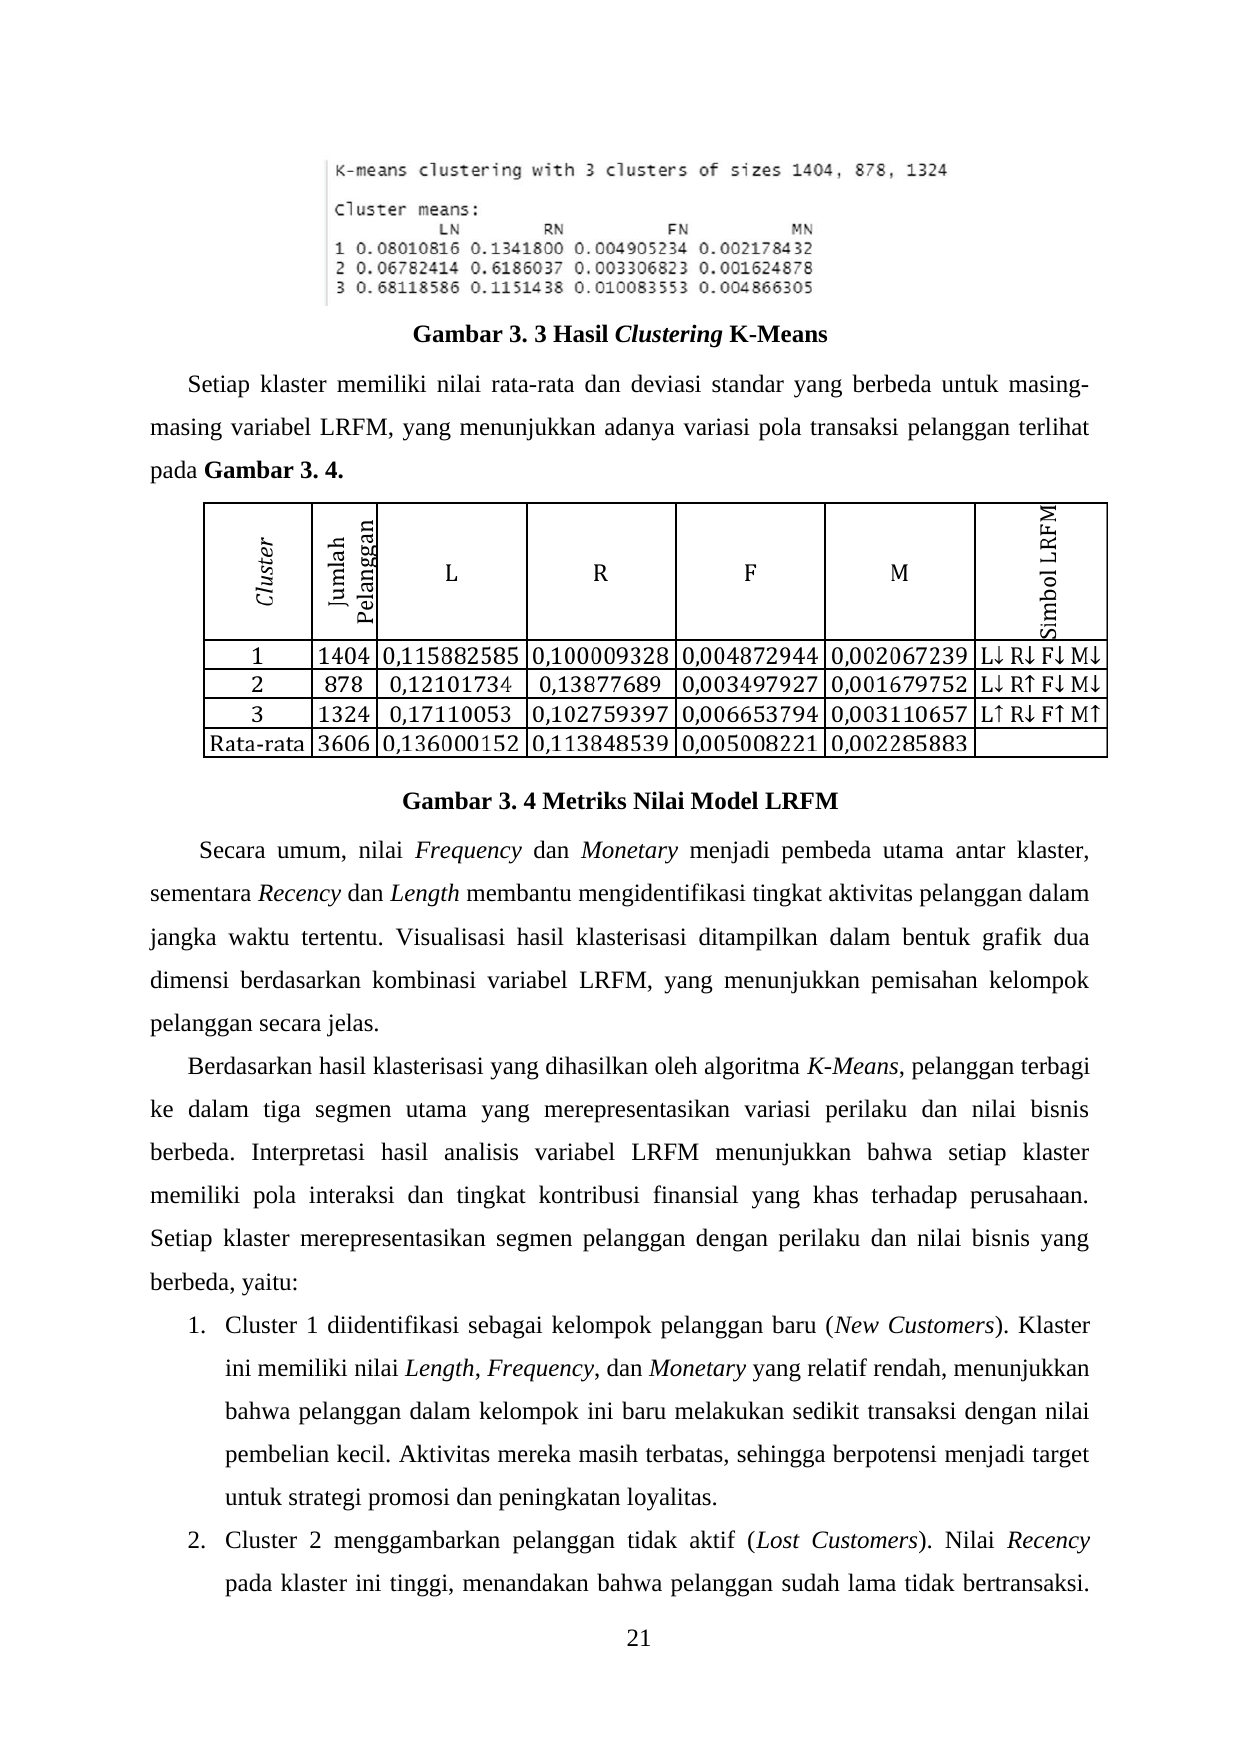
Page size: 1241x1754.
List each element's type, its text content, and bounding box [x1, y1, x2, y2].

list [187, 1525, 1090, 1597]
picture [316, 150, 962, 306]
text Berdasarkan hasil klasterisasi yang dihasilkan oleh algoritma K-Means, pelanggan terbagi ke dalam tiga segmen utama yang merepresentasikan variasi perilaku dan nilai bisnis berbeda. Interpretasi hasil analisis variabel LRFM menunjukkan bahwa setiap klaster memiliki pola interaksi dan tingkat kontribusi finansial yang khas terhadap perusahaan. Setiap klaster merepresentasikan segmen pelanggan dengan perilaku dan nilai bisnis yang berbeda, yaitu: [150, 1051, 1090, 1295]
list Cluster 1 diidentifikasi sebagai kelompok pelanggan baru (New Customers). Klaster ini memiliki nilai Length, Frequency, dan Monetary yang relatif rendah, menunjukkan bahwa pelanggan dalam kelompok ini baru melakukan sedikit transaksi dengan nilai pembelian kecil. Aktivitas mereka masih terbatas, sehingga berpotensi menjadi target untuk strategi promosi dan peningkatan loyalitas. [187, 1310, 1090, 1511]
text Setiap klaster memiliki nilai rata-rata dan deviasi standar yang berbeda untuk masing-masing variabel LRFM, yang menunjukkan adanya variasi pola transaksi pelanggan terlihat pada Gambar 3. 4. [150, 369, 1090, 484]
text Gambar 3. 4 Metriks Nilai Model LRFM [150, 786, 1090, 814]
text Gambar 3. 3 Hasil Clustering K-Means [150, 319, 1090, 348]
text Secara umum, nilai Frequency dan Monetary menjadi pembeda utama antar klaster, sementara Recency dan Length membantu mengidentifikasi tingkat aktivitas pelanggan dalam jangka waktu tertentu. Visualisasi hasil klasterisasi ditampilkan dalam bentuk grafik dua dimensi berdasarkan kombinasi variabel LRFM, yang menunjukkan pemisahan kelompok pelanggan secara jelas. [150, 835, 1090, 1037]
picture [187, 498, 1128, 772]
